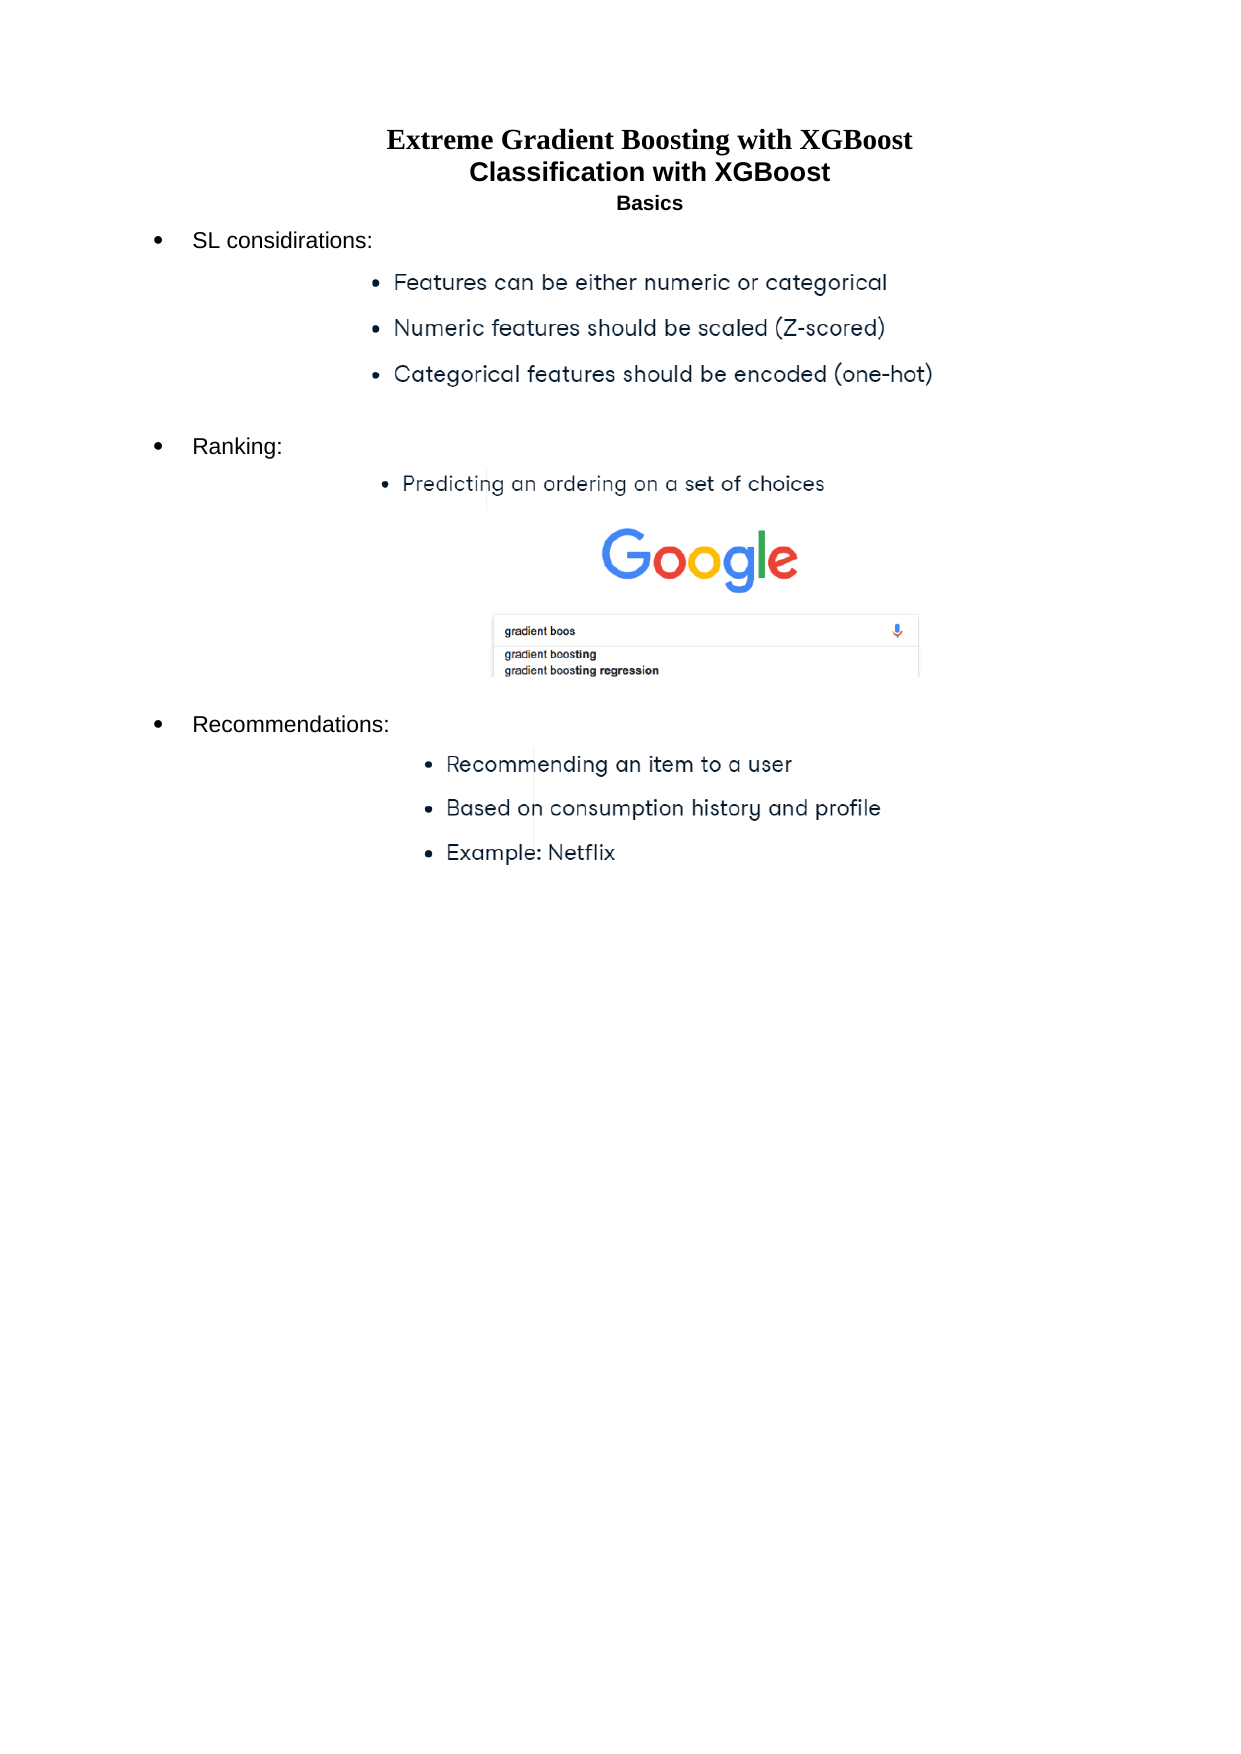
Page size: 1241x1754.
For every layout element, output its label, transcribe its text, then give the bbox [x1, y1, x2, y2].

subtitle Basics [118, 191, 1181, 215]
picture [374, 469, 925, 677]
picture [416, 748, 883, 866]
list SL considirations: [154, 227, 1181, 253]
subtitle Extreme Gradient Boosting with XGBoost [118, 122, 1181, 156]
list Recommendations: [154, 711, 1181, 738]
subtitle Classification with XGBoost [118, 156, 1181, 187]
picture [361, 263, 938, 398]
list Ranking: [154, 433, 1181, 459]
